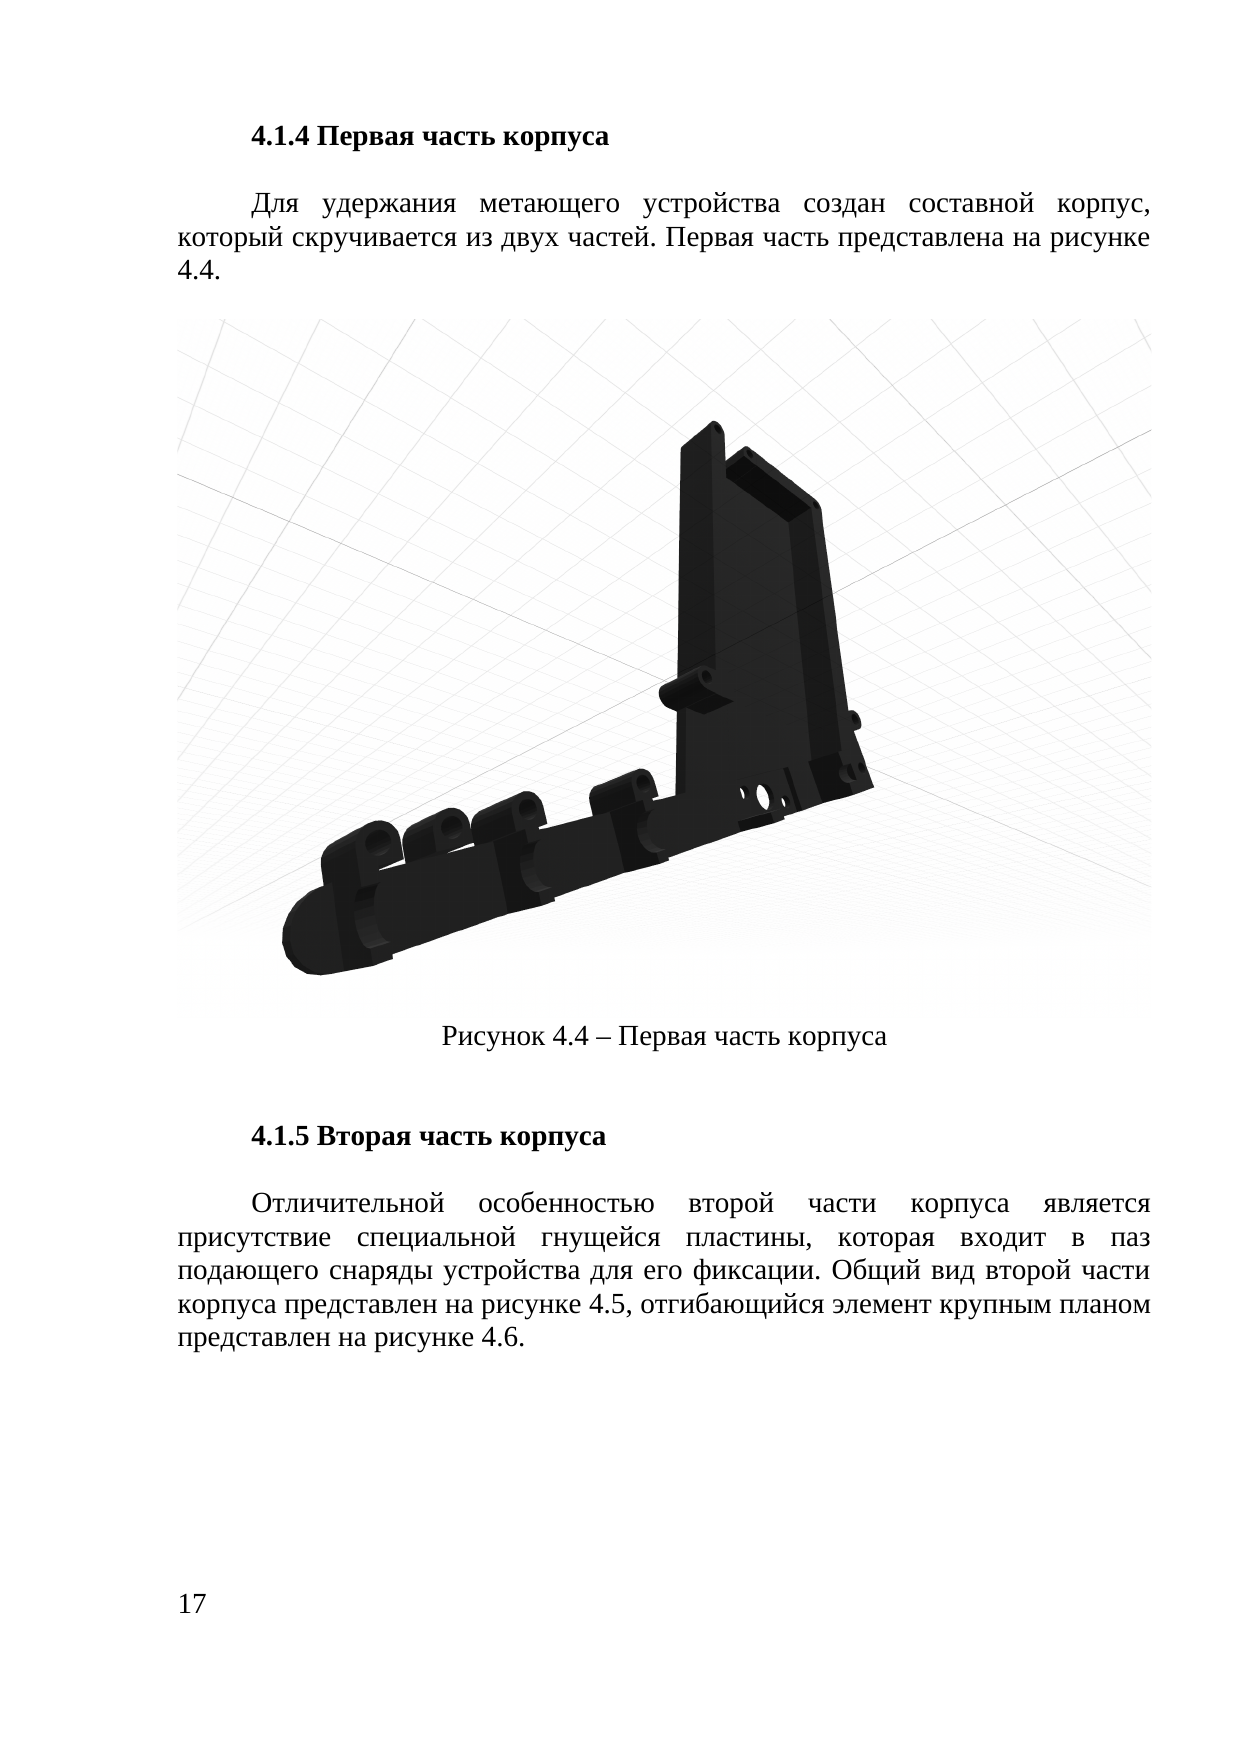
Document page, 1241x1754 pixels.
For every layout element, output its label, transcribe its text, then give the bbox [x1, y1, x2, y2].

text Рисунок 4.4 – Первая часть корпуса [177, 1018, 1152, 1051]
subtitle 4.1.4 Первая часть корпуса [251, 118, 1152, 152]
text Отличительной особенностью второй части корпуса является присутствие специальной гнущейся пластины, которая входит в паз подающего снаряды устройства для его фиксации. Общий вид второй части корпуса представлен на рисунке 4.5, отгибающийся элемент крупным планом представлен на рисунке 4.6. [177, 1185, 1152, 1353]
subtitle 4.1.5 Вторая часть корпуса [251, 1118, 1152, 1152]
text Для удержания метающего устройства создан составной корпус, который скручивается из двух частей. Первая часть представлена на рисунке 4.4. [177, 185, 1152, 286]
picture [177, 319, 1152, 1018]
